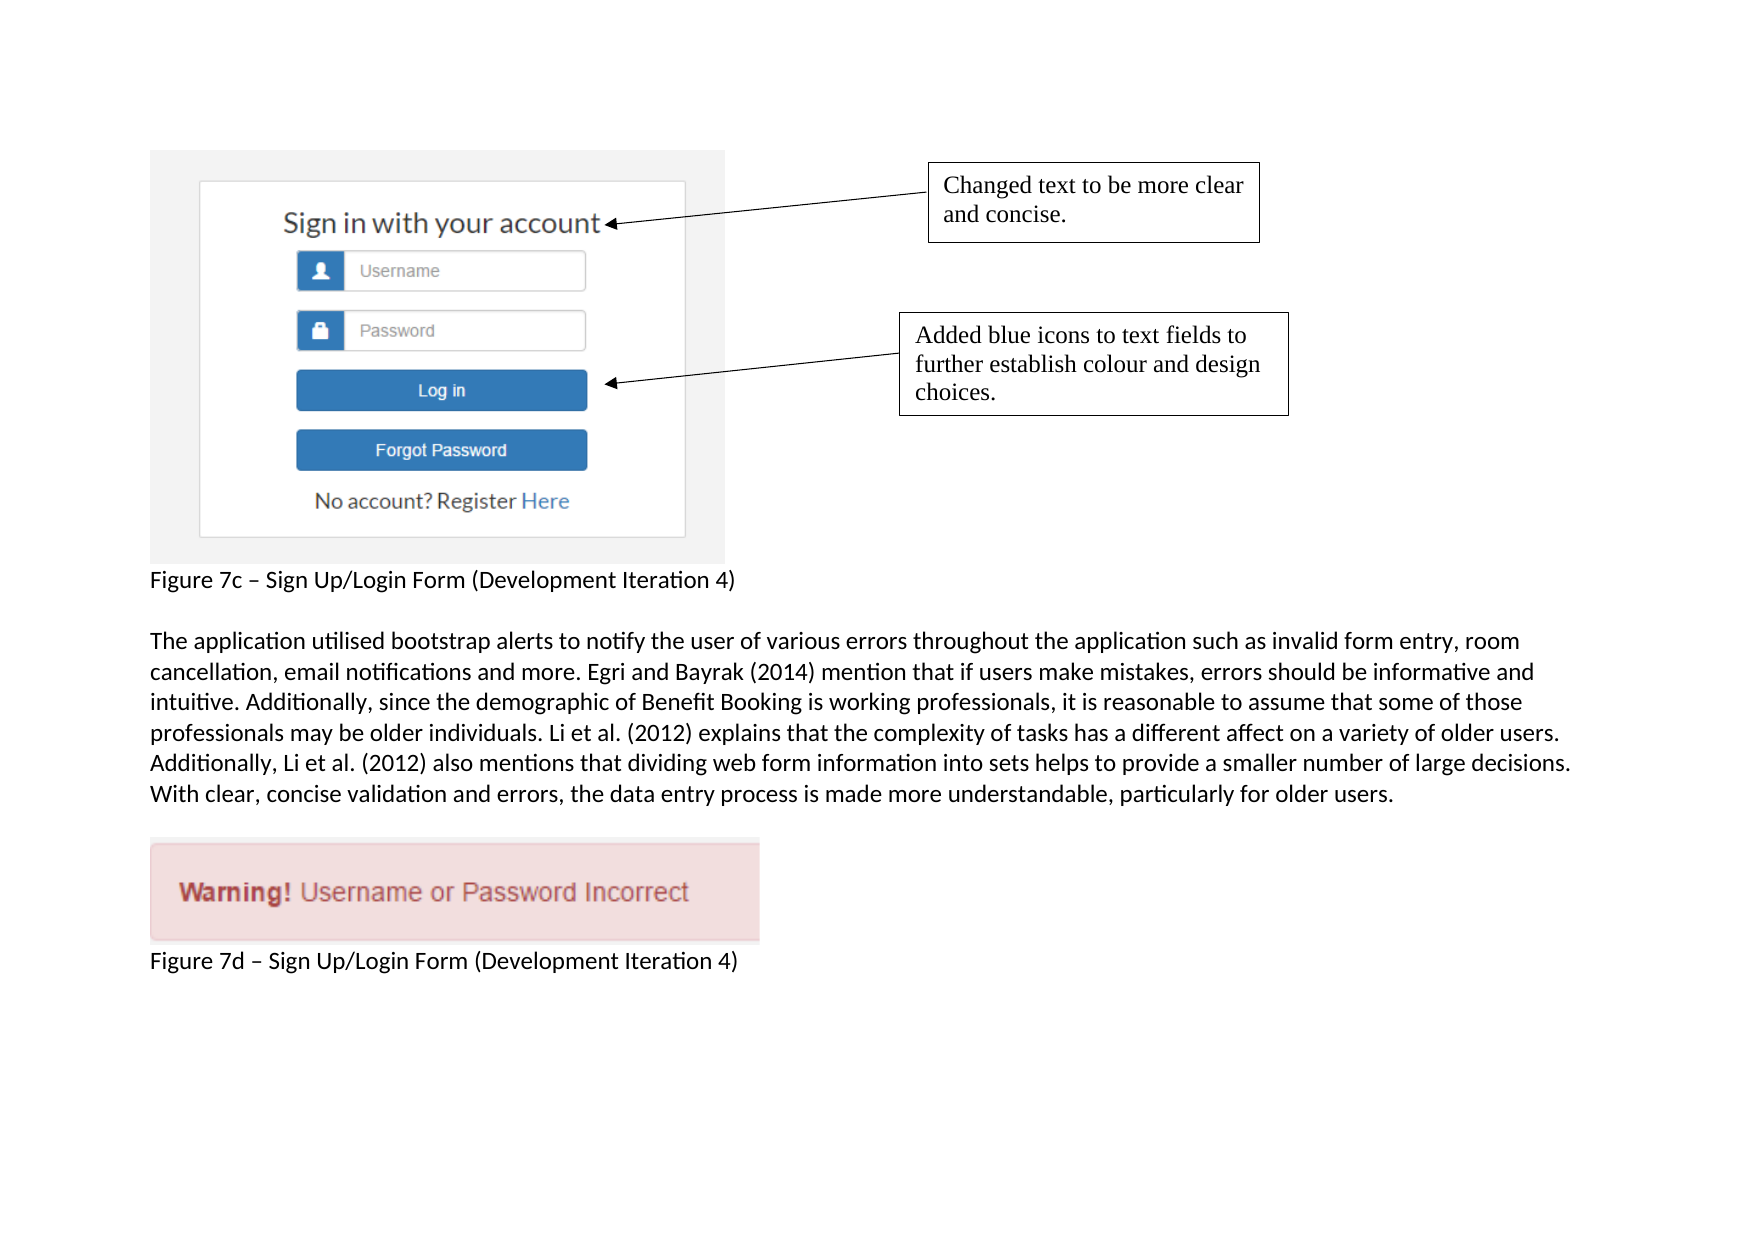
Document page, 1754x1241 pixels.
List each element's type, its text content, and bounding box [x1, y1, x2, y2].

text The application utilised bootstrap alerts to notify the user of various errors throughout the application such as invalid form entry, room cancellation, email notifications and more. Egri and Bayrak (2014) mention that if users make mistakes, errors should be informative and intuitive. Additionally, since the demographic of Benefit Booking is working professionals, it is reasonable to assume that some of those professionals may be older individuals. Li et al. (2012) explains that the complexity of tasks has a different affect on a variety of older users. Additionally, Li et al. (2012) also mentions that dividing web form information into sets helps to provide a smaller number of large decisions. With clear, concise validation and errors, the data entry process is made more understandable, particularly for older users. [150, 625, 1604, 808]
text Figure 7d – Sign Up/Login Form (Development Iteration 4) [150, 945, 1604, 975]
picture [150, 150, 725, 564]
picture [150, 837, 760, 945]
